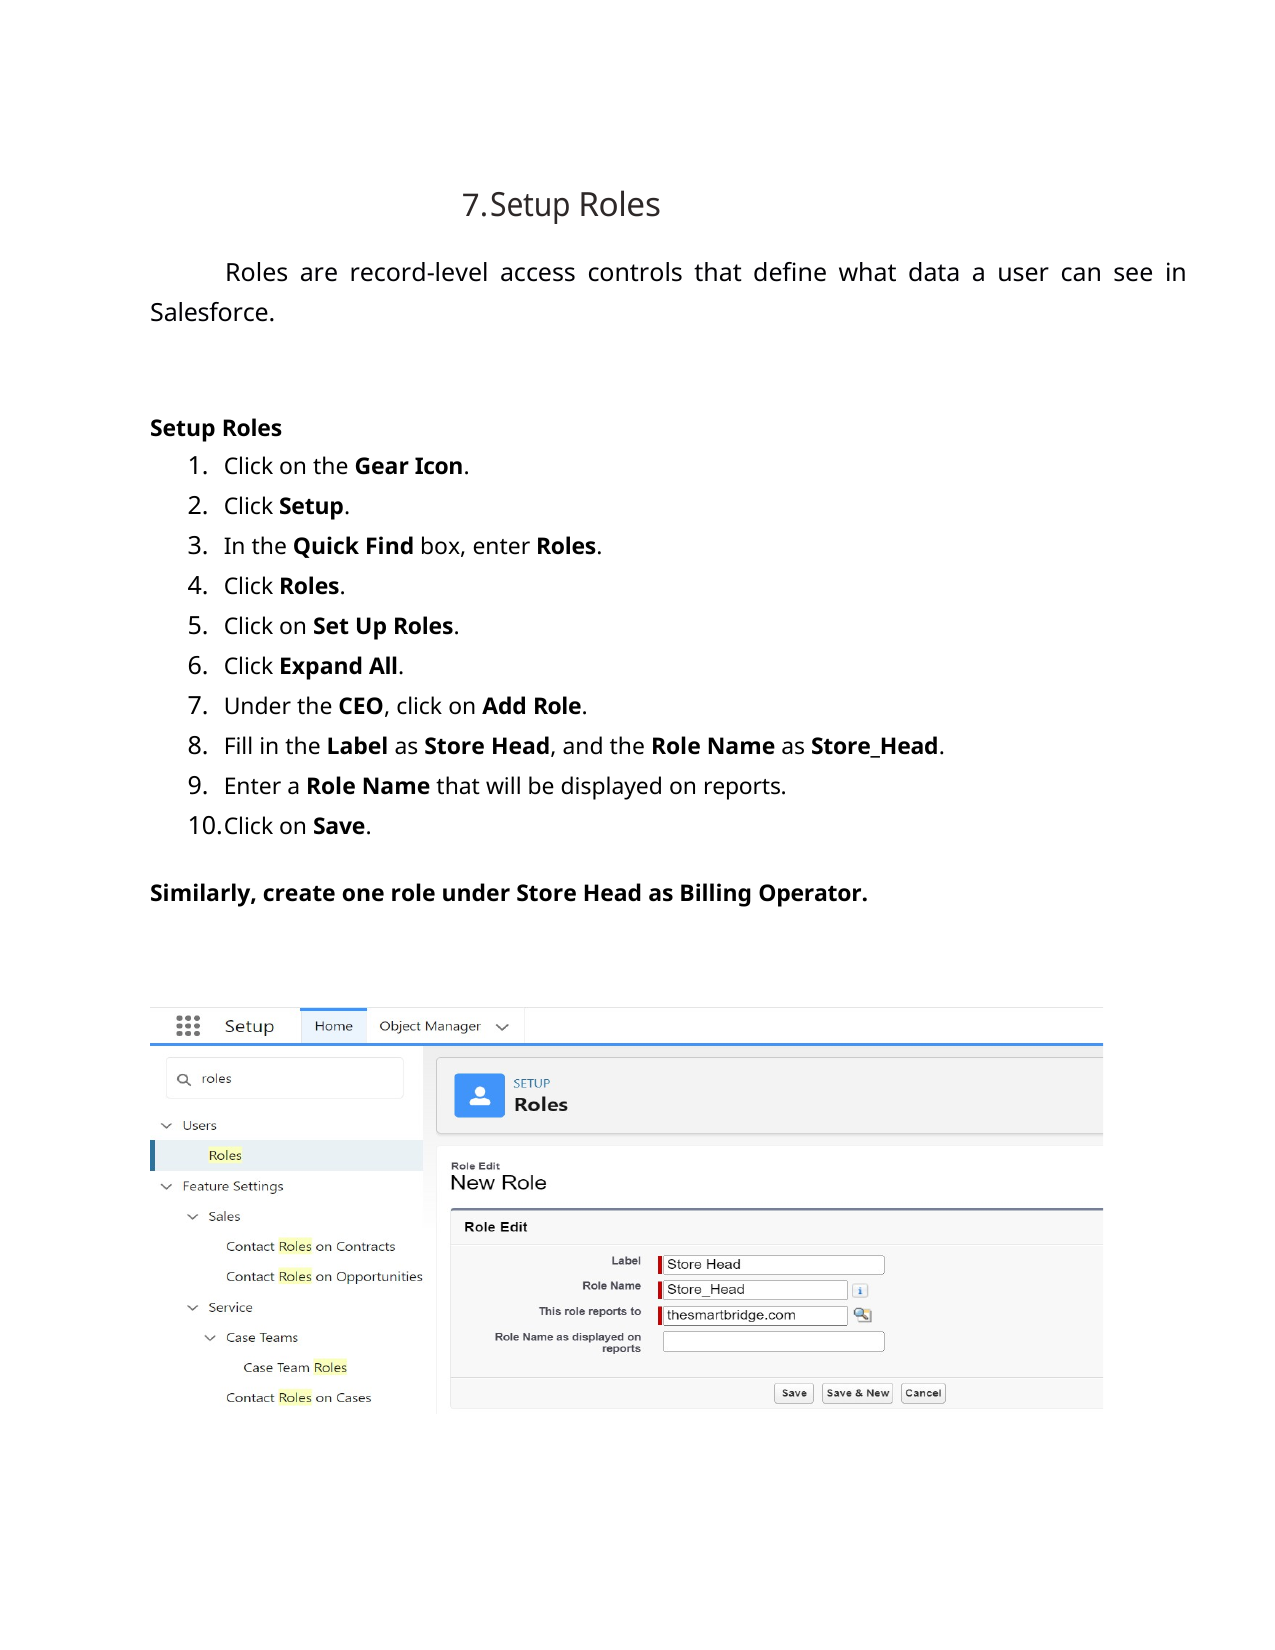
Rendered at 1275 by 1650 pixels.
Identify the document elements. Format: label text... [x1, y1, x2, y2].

list Click on the Gear Icon. [187, 448, 1187, 482]
list Click Roles. [187, 568, 1187, 602]
list Under the CEO, click on Add Role. [187, 688, 1187, 722]
subtitle Setup Roles [462, 181, 1187, 226]
list Click on Set Up Roles. [187, 608, 1187, 642]
list Click Setup. [187, 488, 1187, 522]
list Click Expand All. [187, 648, 1187, 682]
list Enter a Role Name that will be displayed on reports. [187, 768, 1187, 802]
text Roles are record-level access controls that define what data a user can see in Salesforce. [150, 254, 1187, 329]
list Fill in the Label as Store Head, and the Role Name as Store_Head. [187, 728, 1187, 762]
text Similarly, create one role under Store Head as Billing Operator. [150, 877, 1187, 908]
list In the Quick Find box, enter Roles. [187, 528, 1187, 562]
picture [150, 1007, 1104, 1414]
subtitle Setup Roles [150, 412, 1187, 443]
list Click on Save. [187, 808, 1187, 842]
